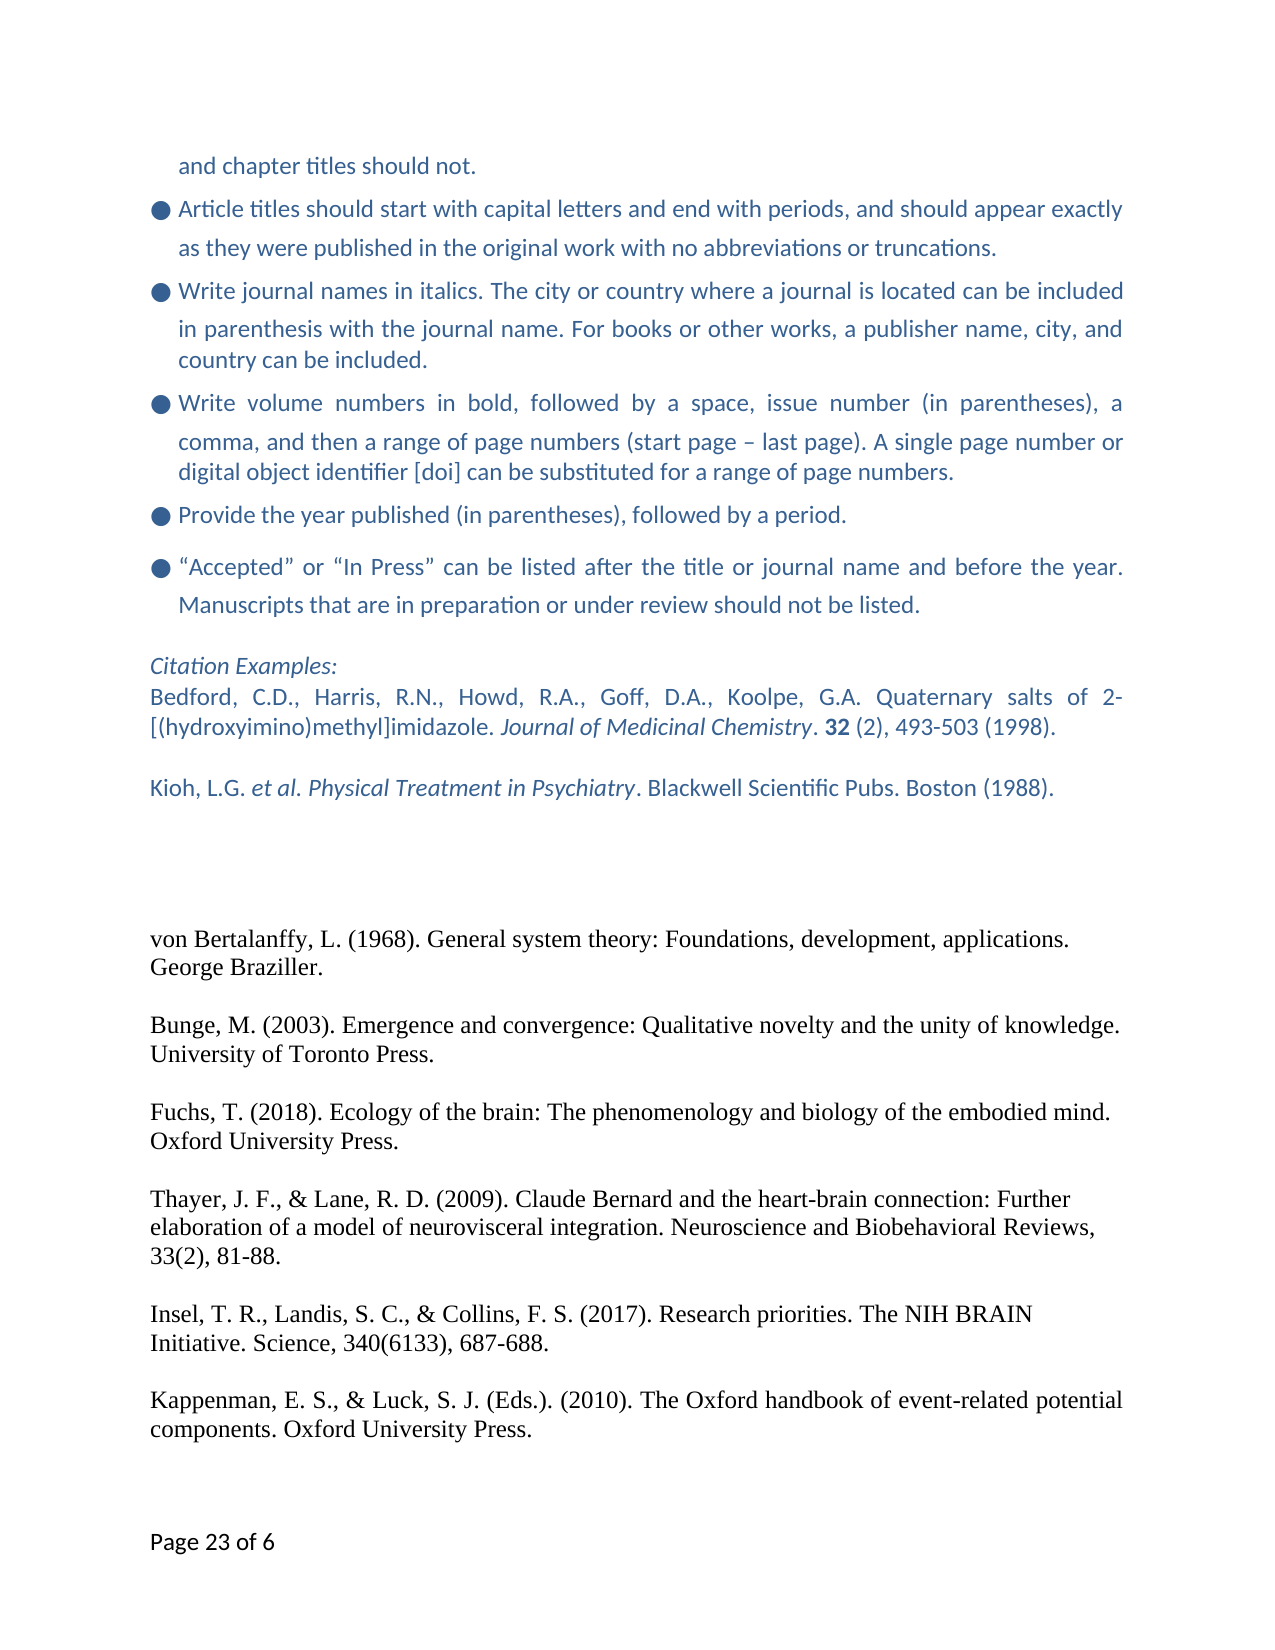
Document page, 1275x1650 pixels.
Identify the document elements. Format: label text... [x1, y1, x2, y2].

list Provide the year published (in parentheses), followed by a period. [150, 487, 1125, 538]
text Thayer, J. F., & Lane, R. D. (2009). Claude Bernard and the heart-brain connection: Further elaboration of a model of neurovisceral integration. Neuroscience and Biobehavioral Reviews, 33(2), 81-88. [150, 1184, 1125, 1270]
list Write journal names in italics. The city or country where a journal is located can be included in parenthesis with the journal name. For books or other works, a publisher name, city, and country can be included. [150, 262, 1125, 374]
list Article titles should start with capital letters and end with periods, and should appear exactly as they were published in the original work with no abbreviations or truncations. [150, 181, 1125, 262]
text Bunge, M. (2003). Emergence and convergence: Qualitative novelty and the unity of knowledge. University of Toronto Press. [150, 1010, 1125, 1068]
text von Bertalanffy, L. (1968). General system theory: Foundations, development, applications. George Braziller. [150, 924, 1125, 981]
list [150, 150, 1125, 181]
text Kioh, L.G. et al. Physical Treatment in Psychiatry. Blackwell Scientific Pubs. Boston (1988). [150, 772, 1125, 803]
text Fuchs, T. (2018). Ecology of the brain: The phenomenology and biology of the embodied mind. Oxford University Press. [150, 1097, 1125, 1154]
text Citation Examples: [150, 650, 1125, 681]
text Insel, T. R., Landis, S. C., & Collins, F. S. (2017). Research priorities. The NIH BRAIN Initiative. Science, 340(6133), 687-688. [150, 1299, 1125, 1357]
list “Accepted” or “In Press” can be listed after the title or journal name and before the year. Manuscripts that are in preparation or under review should not be listed. [150, 538, 1125, 620]
list Write volume numbers in bold, followed by a space, issue number (in parentheses), a comma, and then a range of page numbers (start page – last page). A single page number or digital object identifier [doi] can be substituted for a range of page numbers. [150, 374, 1125, 487]
text Kappenman, E. S., & Luck, S. J. (Eds.). (2010). The Oxford handbook of event-related potential components. Oxford University Press. [150, 1385, 1125, 1443]
text Bedford, C.D., Harris, R.N., Howd, R.A., Goff, D.A., Koolpe, G.A. Quaternary salts of 2-[(hydroxyimino)methyl]imidazole. Journal of Medicinal Chemistry. 32 (2), 493-503 (1998). [150, 681, 1125, 742]
